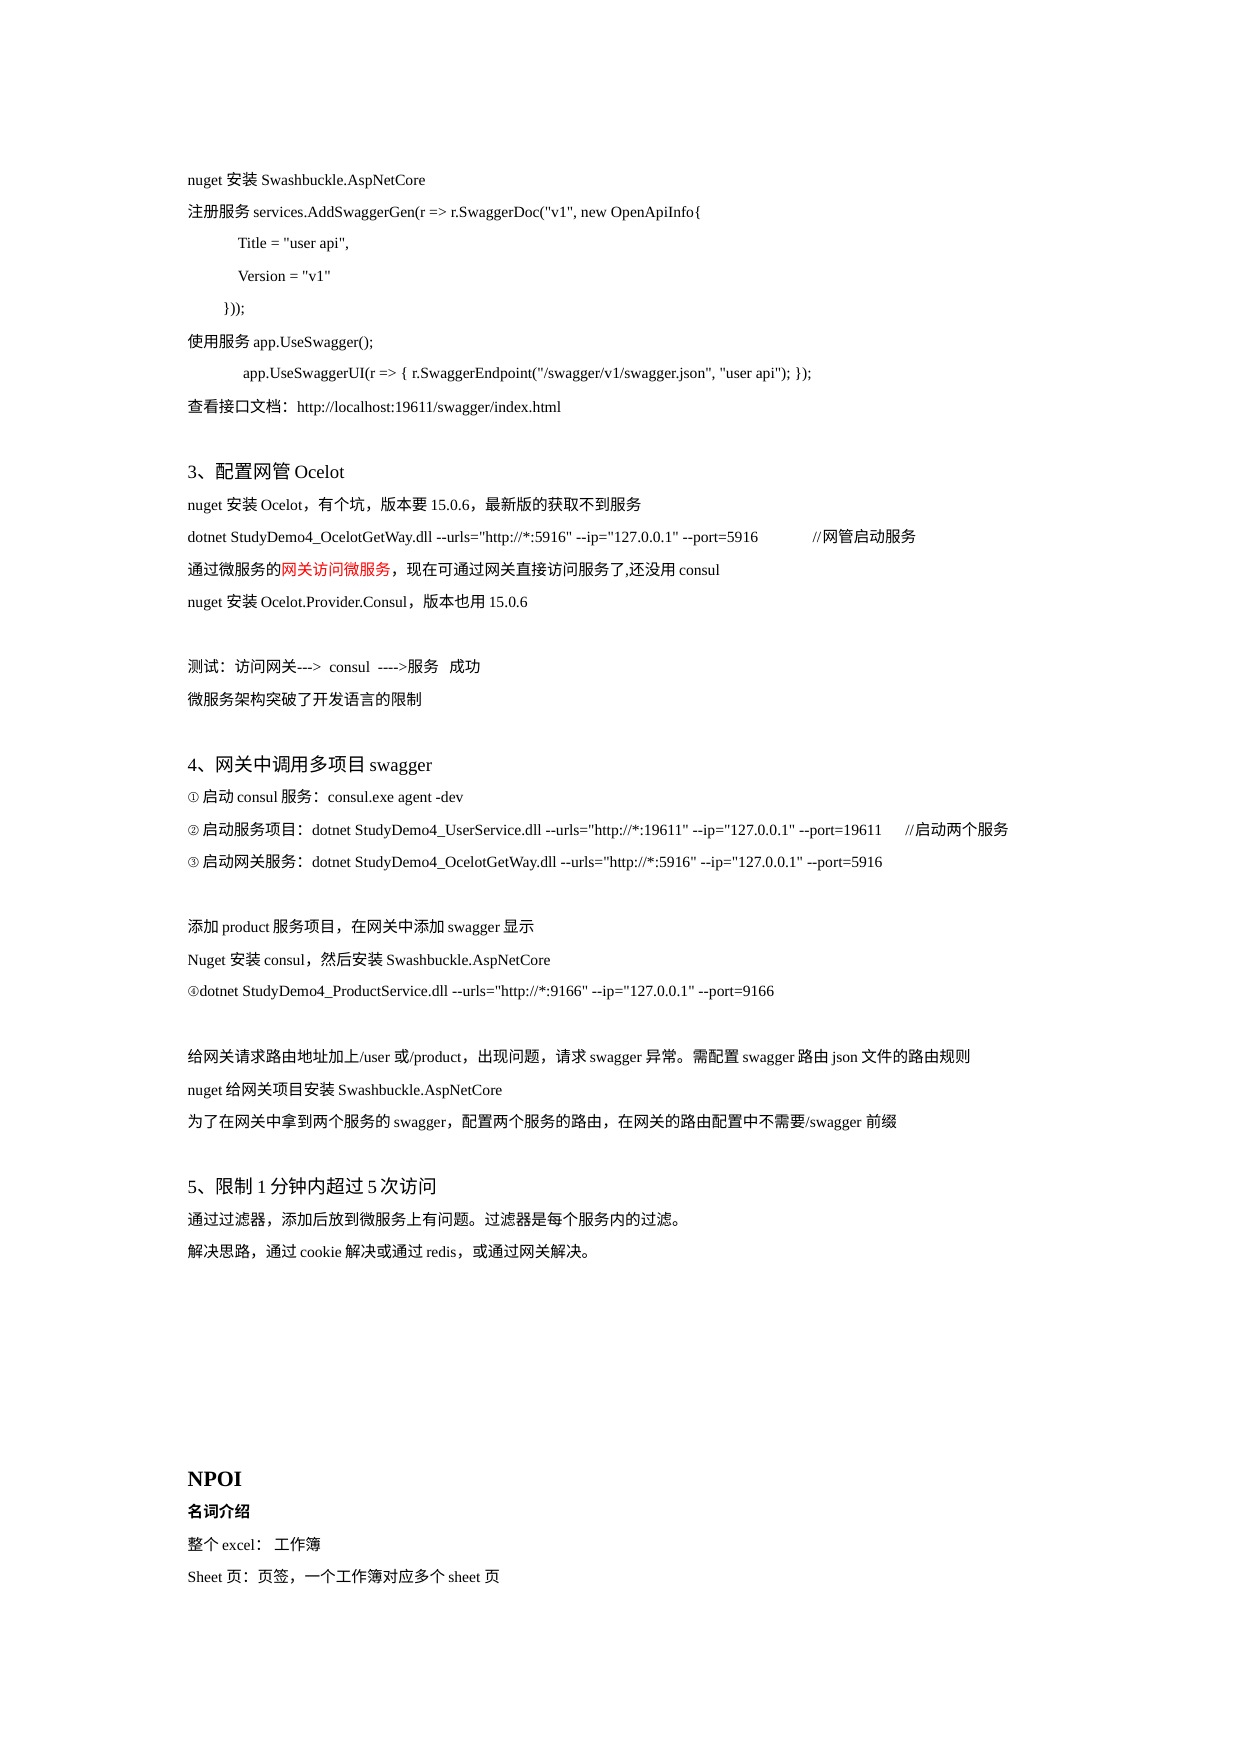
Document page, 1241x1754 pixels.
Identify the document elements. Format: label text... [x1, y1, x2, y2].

text 给网关请求路由地址加上/user 或/product，出现问题，请求swagger 异常。需配置swagger路由json文件的路由规则 [187, 1039, 1053, 1072]
text Sheet 页：页签，一个工作簿对应多个sheet 页 [187, 1559, 1053, 1592]
text 名词介绍 [187, 1494, 1053, 1527]
text Nuget 安装consul，然后安装Swashbuckle.AspNetCore [187, 942, 1053, 974]
text Version = "v1" [187, 259, 1053, 292]
text })); [187, 292, 1053, 324]
text 5、限制1分钟内超过5次访问 [187, 1169, 1053, 1202]
text 4、网关中调用多项目swagger [187, 747, 1053, 779]
text Title = "user api", [187, 227, 1053, 259]
text 查看接口文档：http://localhost:19611/swagger/index.html [187, 389, 1053, 422]
text NPOI [187, 1462, 1053, 1494]
text 测试：访问网关---> consul ---->服务 成功 [187, 649, 1053, 682]
text 添加product服务项目，在网关中添加swagger显示 [187, 909, 1053, 942]
text ③启动网关服务：dotnet StudyDemo4_OcelotGetWay.dll --urls="http://*:5916" --ip="127.0.0.1" --port=5916 [187, 844, 1053, 877]
text 解决思路，通过cookie解决或通过redis，或通过网关解决。 [187, 1234, 1053, 1267]
text 注册服务services.AddSwaggerGen(r => r.SwaggerDoc("v1", new OpenApiInfo{ [187, 194, 1053, 227]
text ②启动服务项目：dotnet StudyDemo4_UserService.dll --urls="http://*:19611" --ip="127.0.0.1" --port=19611 //启动两个服务 [187, 812, 1053, 844]
text nuget 安装 Swashbuckle.AspNetCore [187, 162, 1053, 194]
text 通过过滤器，添加后放到微服务上有问题。过滤器是每个服务内的过滤。 [187, 1202, 1053, 1234]
text 整个excel： 工作簿 [187, 1527, 1053, 1559]
text 通过微服务的网关访问微服务，现在可通过网关直接访问服务了,还没用consul [187, 552, 1053, 584]
text 为了在网关中拿到两个服务的swagger，配置两个服务的路由，在网关的路由配置中不需要/swagger 前缀 [187, 1104, 1053, 1137]
text nuget给网关项目安装Swashbuckle.AspNetCore [187, 1072, 1053, 1104]
text 微服务架构突破了开发语言的限制 [187, 682, 1053, 714]
text ①启动consul服务：consul.exe agent -dev [187, 779, 1053, 812]
text dotnet StudyDemo4_OcelotGetWay.dll --urls="http://*:5916" --ip="127.0.0.1" --port=5916 //网管启动服务 [187, 519, 1053, 552]
text ④dotnet StudyDemo4_ProductService.dll --urls="http://*:9166" --ip="127.0.0.1" --port=9166 [187, 974, 1053, 1007]
text nuget 安装Ocelot.Provider.Consul，版本也用15.0.6 [187, 584, 1053, 617]
text 使用服务app.UseSwagger(); [187, 324, 1053, 357]
text 3、配置网管Ocelot [187, 454, 1053, 487]
text app.UseSwaggerUI(r => { r.SwaggerEndpoint("/swagger/v1/swagger.json", "user api"); }); [187, 357, 1053, 389]
text nuget 安装Ocelot，有个坑，版本要15.0.6，最新版的获取不到服务 [187, 487, 1053, 519]
